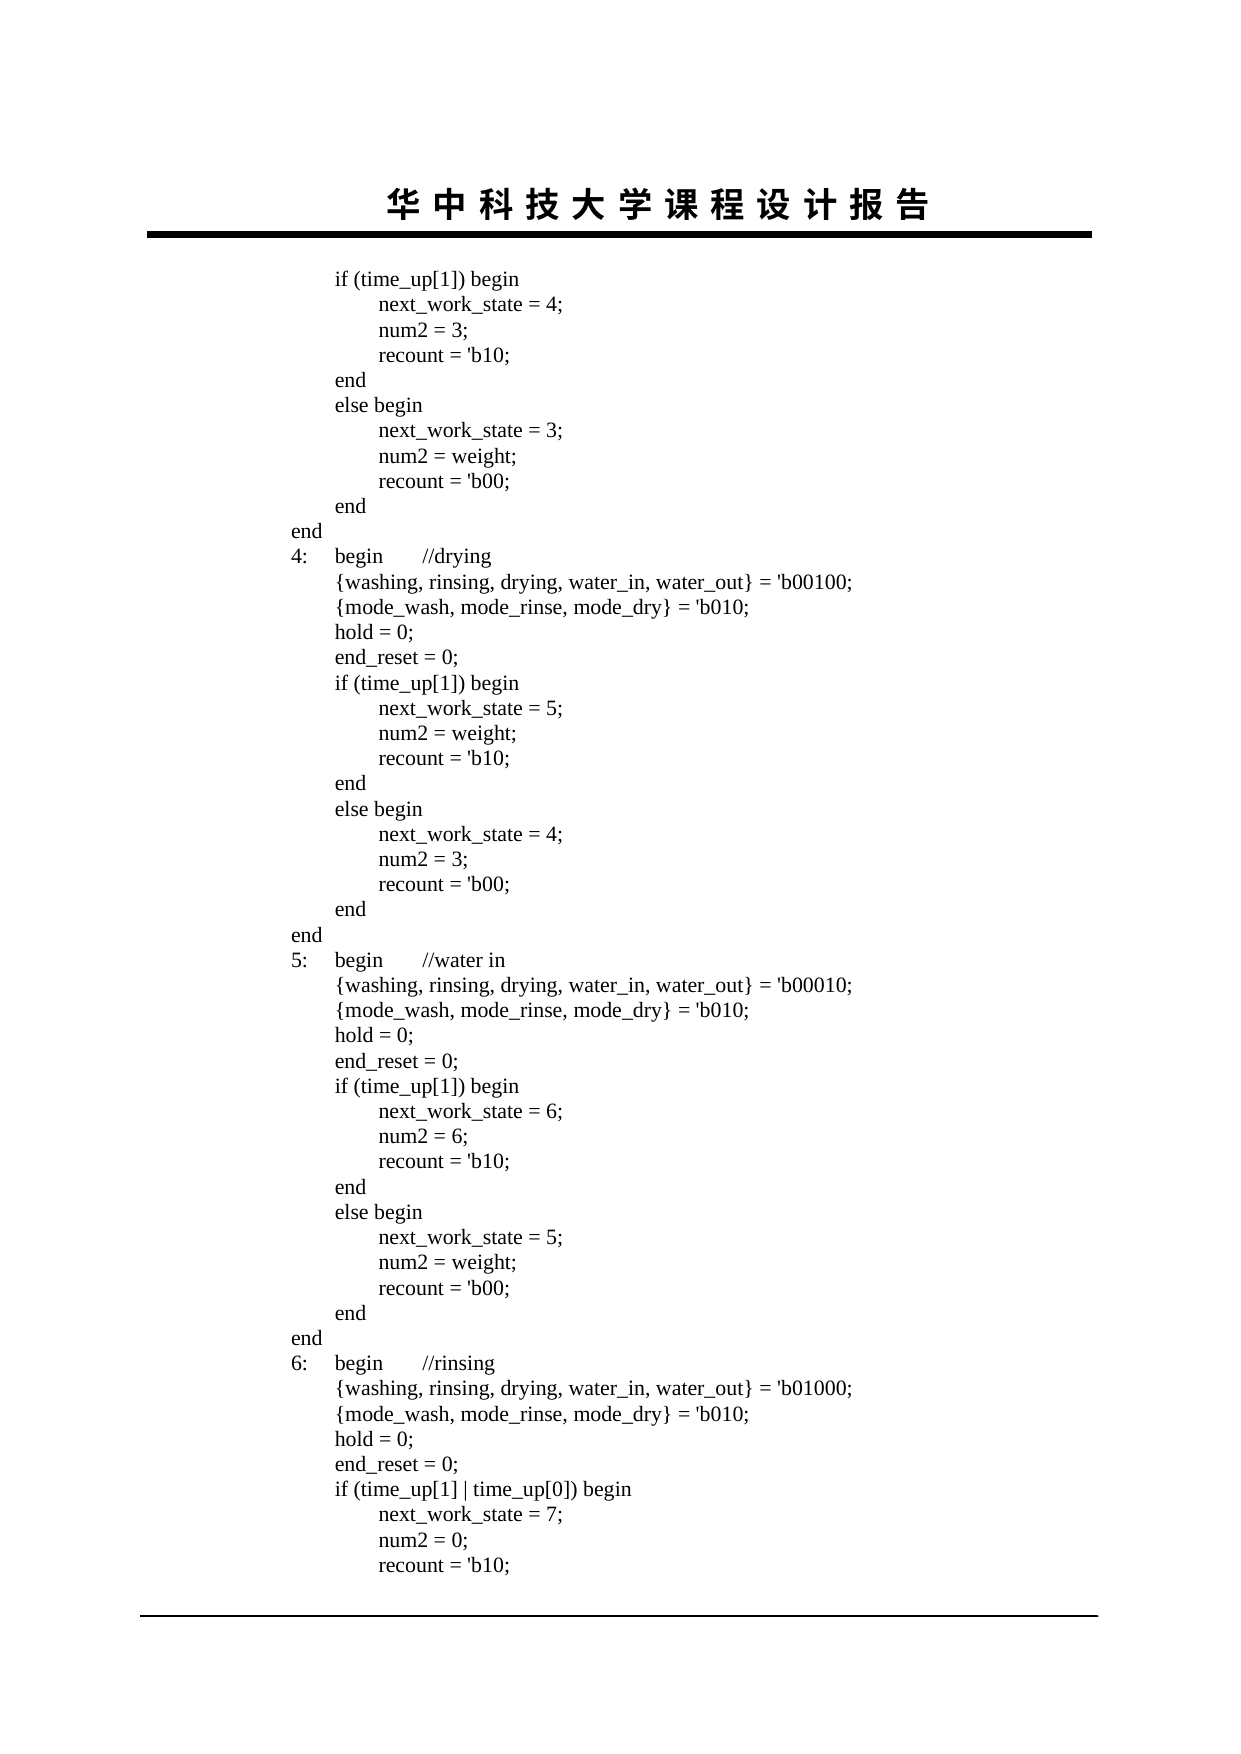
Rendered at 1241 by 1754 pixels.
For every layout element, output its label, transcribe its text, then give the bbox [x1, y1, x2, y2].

text end [159, 896, 1081, 922]
text next_work_state = 3; [159, 417, 1081, 443]
text end [159, 770, 1081, 796]
text end_reset = 0; [159, 644, 1081, 669]
text {washing, rinsing, drying, water_in, water_out} = 'b00010; [159, 972, 1081, 997]
text {mode_wash, mode_rinse, mode_dry} = 'b010; [159, 594, 1081, 619]
text num2 = 3; [159, 846, 1081, 871]
text recount = 'b00; [159, 1274, 1081, 1300]
text if (time_up[1]) begin [159, 1073, 1081, 1098]
text recount = 'b10; [159, 1552, 1081, 1577]
text num2 = 6; [159, 1123, 1081, 1148]
text recount = 'b10; [159, 1148, 1081, 1174]
text end_reset = 0; [159, 1048, 1081, 1073]
text {mode_wash, mode_rinse, mode_dry} = 'b010; [159, 997, 1081, 1022]
text end [159, 518, 1081, 543]
text if (time_up[1] | time_up[0]) begin [159, 1476, 1081, 1501]
text recount = 'b10; [159, 745, 1081, 770]
text if (time_up[1]) begin [159, 669, 1081, 695]
text {mode_wash, mode_rinse, mode_dry} = 'b010; [159, 1401, 1081, 1426]
text {washing, rinsing, drying, water_in, water_out} = 'b01000; [159, 1375, 1081, 1401]
text recount = 'b10; [159, 342, 1081, 367]
text end_reset = 0; [159, 1451, 1081, 1476]
text 4: begin //drying [159, 543, 1081, 569]
text end [159, 1300, 1081, 1325]
text else begin [159, 392, 1081, 417]
text next_work_state = 4; [159, 291, 1081, 317]
text 5: begin //water in [159, 947, 1081, 972]
text num2 = weight; [159, 443, 1081, 468]
text num2 = 0; [159, 1527, 1081, 1552]
text recount = 'b00; [159, 468, 1081, 493]
text next_work_state = 4; [159, 821, 1081, 846]
text end [159, 367, 1081, 392]
text if (time_up[1]) begin [159, 266, 1081, 291]
text next_work_state = 7; [159, 1501, 1081, 1527]
text hold = 0; [159, 619, 1081, 644]
text recount = 'b00; [159, 871, 1081, 896]
text end [159, 1174, 1081, 1199]
text num2 = weight; [159, 720, 1081, 745]
text {washing, rinsing, drying, water_in, water_out} = 'b00100; [159, 569, 1081, 594]
text else begin [159, 796, 1081, 821]
text next_work_state = 5; [159, 1224, 1081, 1249]
text else begin [159, 1199, 1081, 1224]
text num2 = 3; [159, 317, 1081, 342]
text end [159, 922, 1081, 947]
text end [159, 493, 1081, 518]
text hold = 0; [159, 1426, 1081, 1451]
text next_work_state = 5; [159, 695, 1081, 720]
text num2 = weight; [159, 1249, 1081, 1274]
text end [159, 1325, 1081, 1350]
text hold = 0; [159, 1022, 1081, 1048]
text 6: begin //rinsing [159, 1350, 1081, 1375]
text next_work_state = 6; [159, 1098, 1081, 1123]
